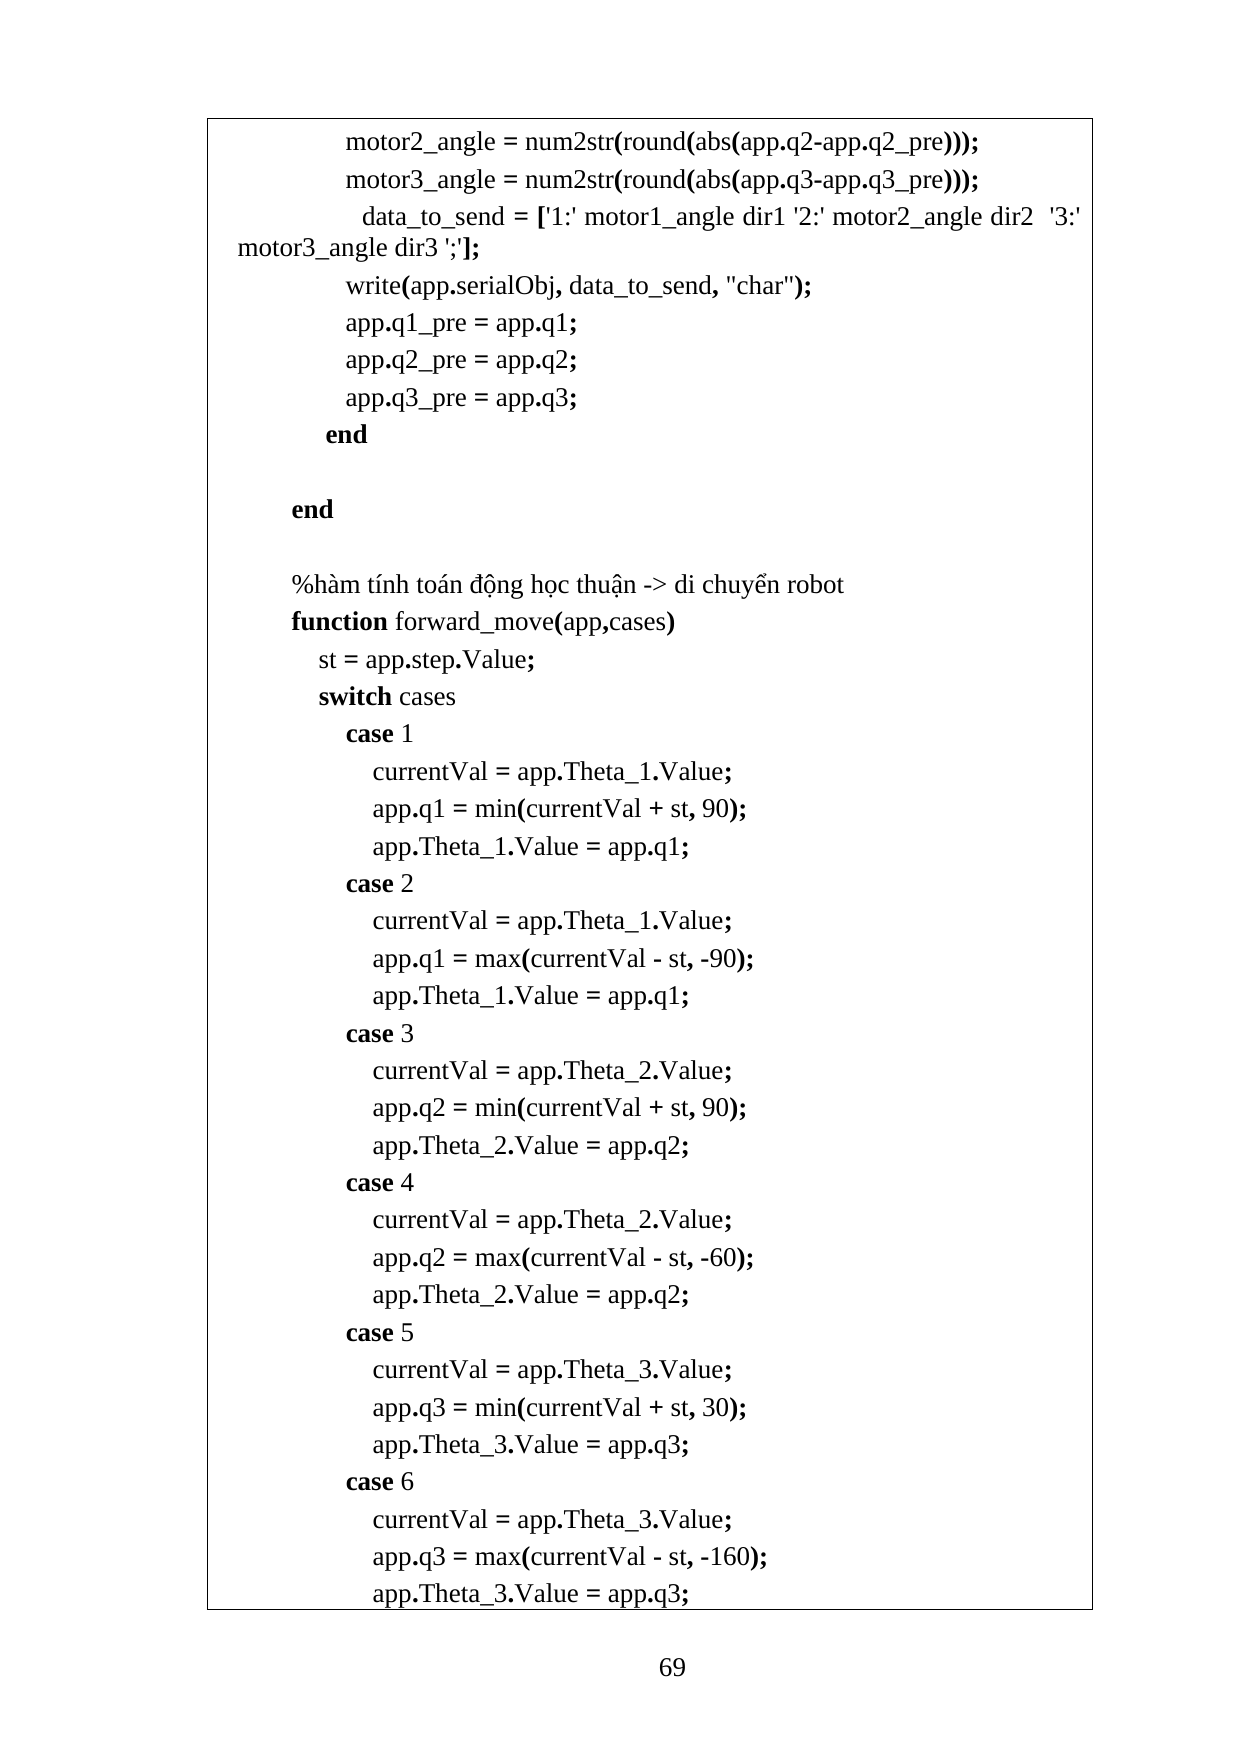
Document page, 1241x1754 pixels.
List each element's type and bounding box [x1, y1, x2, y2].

table_header [208, 119, 1092, 1609]
